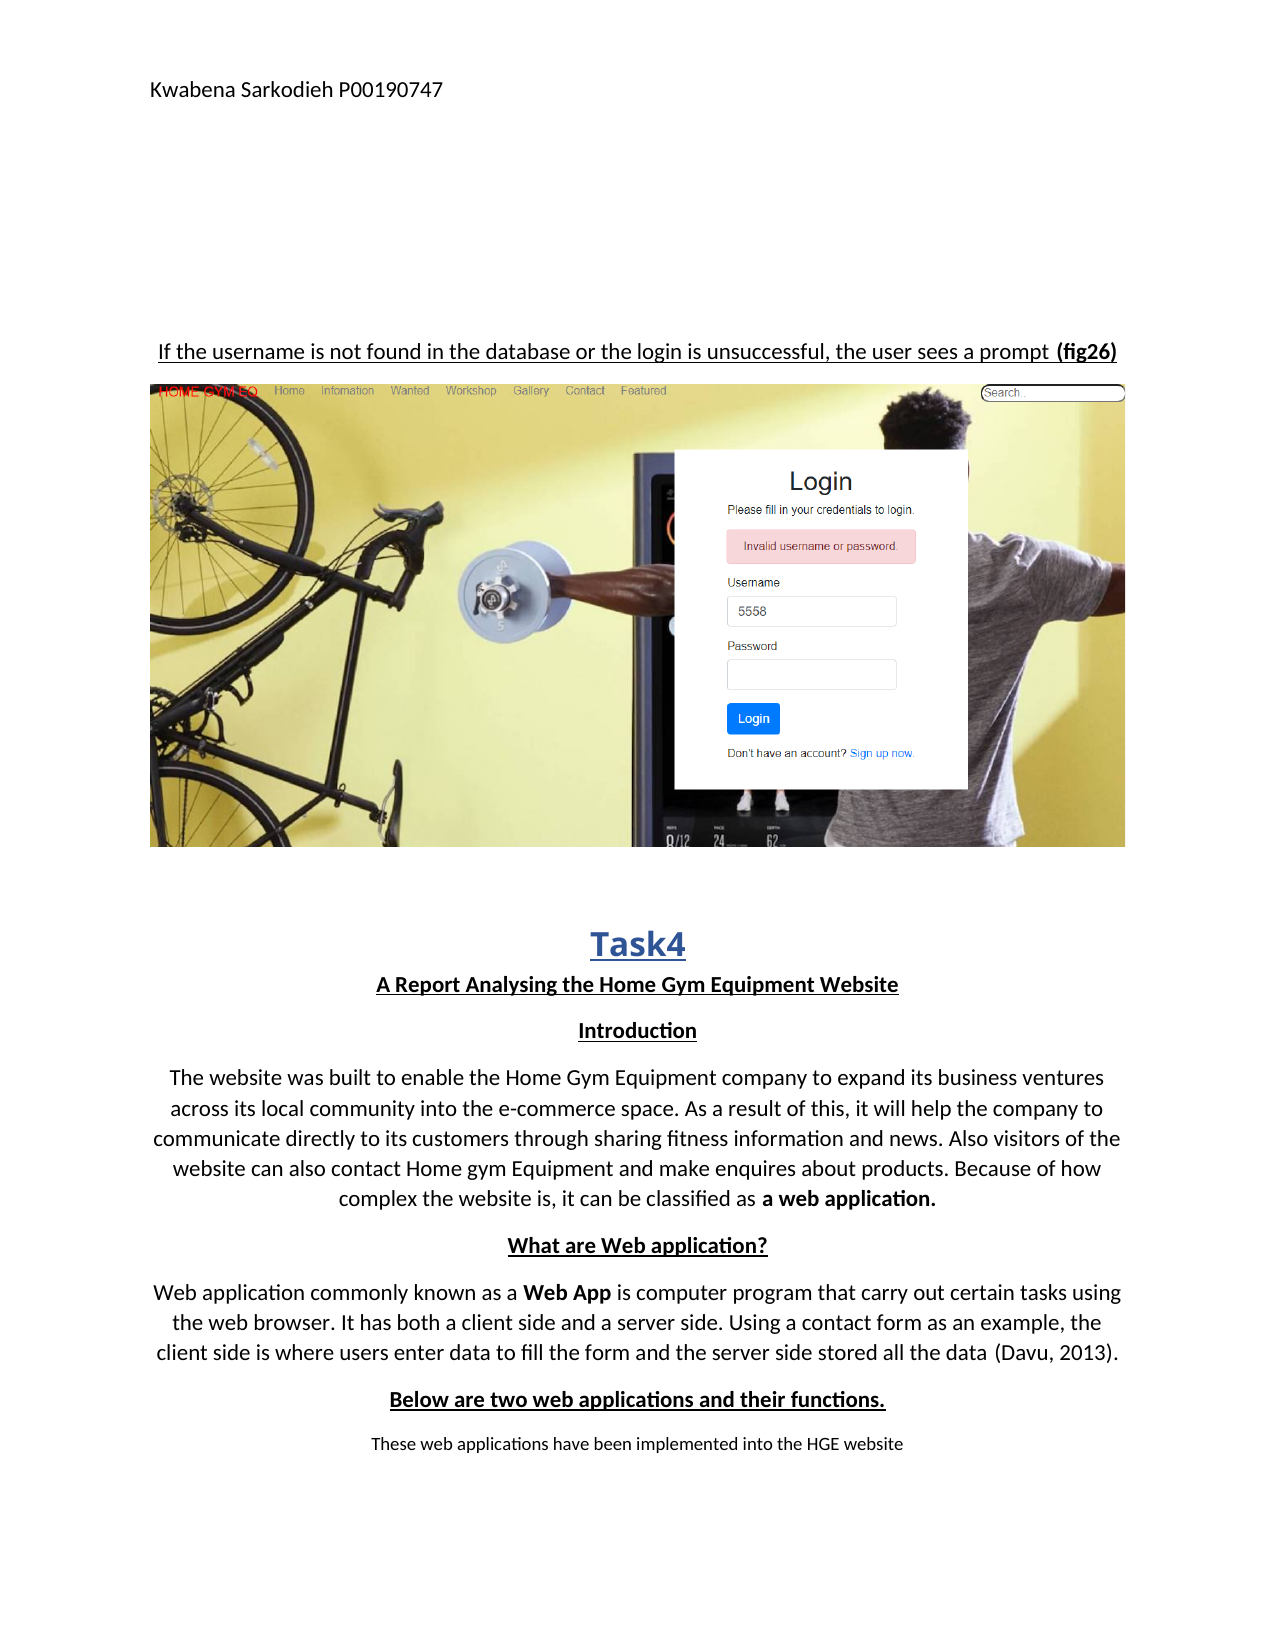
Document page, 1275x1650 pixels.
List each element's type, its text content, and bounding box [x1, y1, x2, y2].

text Web application commonly known as a Web App is computer program that carry out certain tasks using the web browser. It has both a client side and a server side. Using a contact form as an example, the client side is where users enter data to fill the form and the server side stored all the data. [150, 1278, 1125, 1366]
text What are Web application? [150, 1231, 1125, 1259]
text These web applications have been implemented into the HGE website [150, 1432, 1125, 1455]
text If the username is not found in the database or the login is unsuccessful, the user sees a prompt (fig26) [150, 337, 1125, 366]
subtitle Task4 [150, 921, 1125, 966]
text Below are two web applications and their functions. [150, 1385, 1125, 1413]
picture [150, 384, 1125, 847]
text Introduction [150, 1017, 1125, 1044]
text The website was built to enable the Home Gym Equipment company to expand its business ventures across its local community into the e-commerce space. As a result of this, it will help the company to communicate directly to its customers through sharing fitness information and news. Also visitors of the website can also contact Home gym Equipment and make enquires about products. Because of how complex the website is, it can be classified as a web application. [150, 1063, 1125, 1212]
text A Report Analysing the Home Gym Equipment Website [150, 970, 1125, 998]
